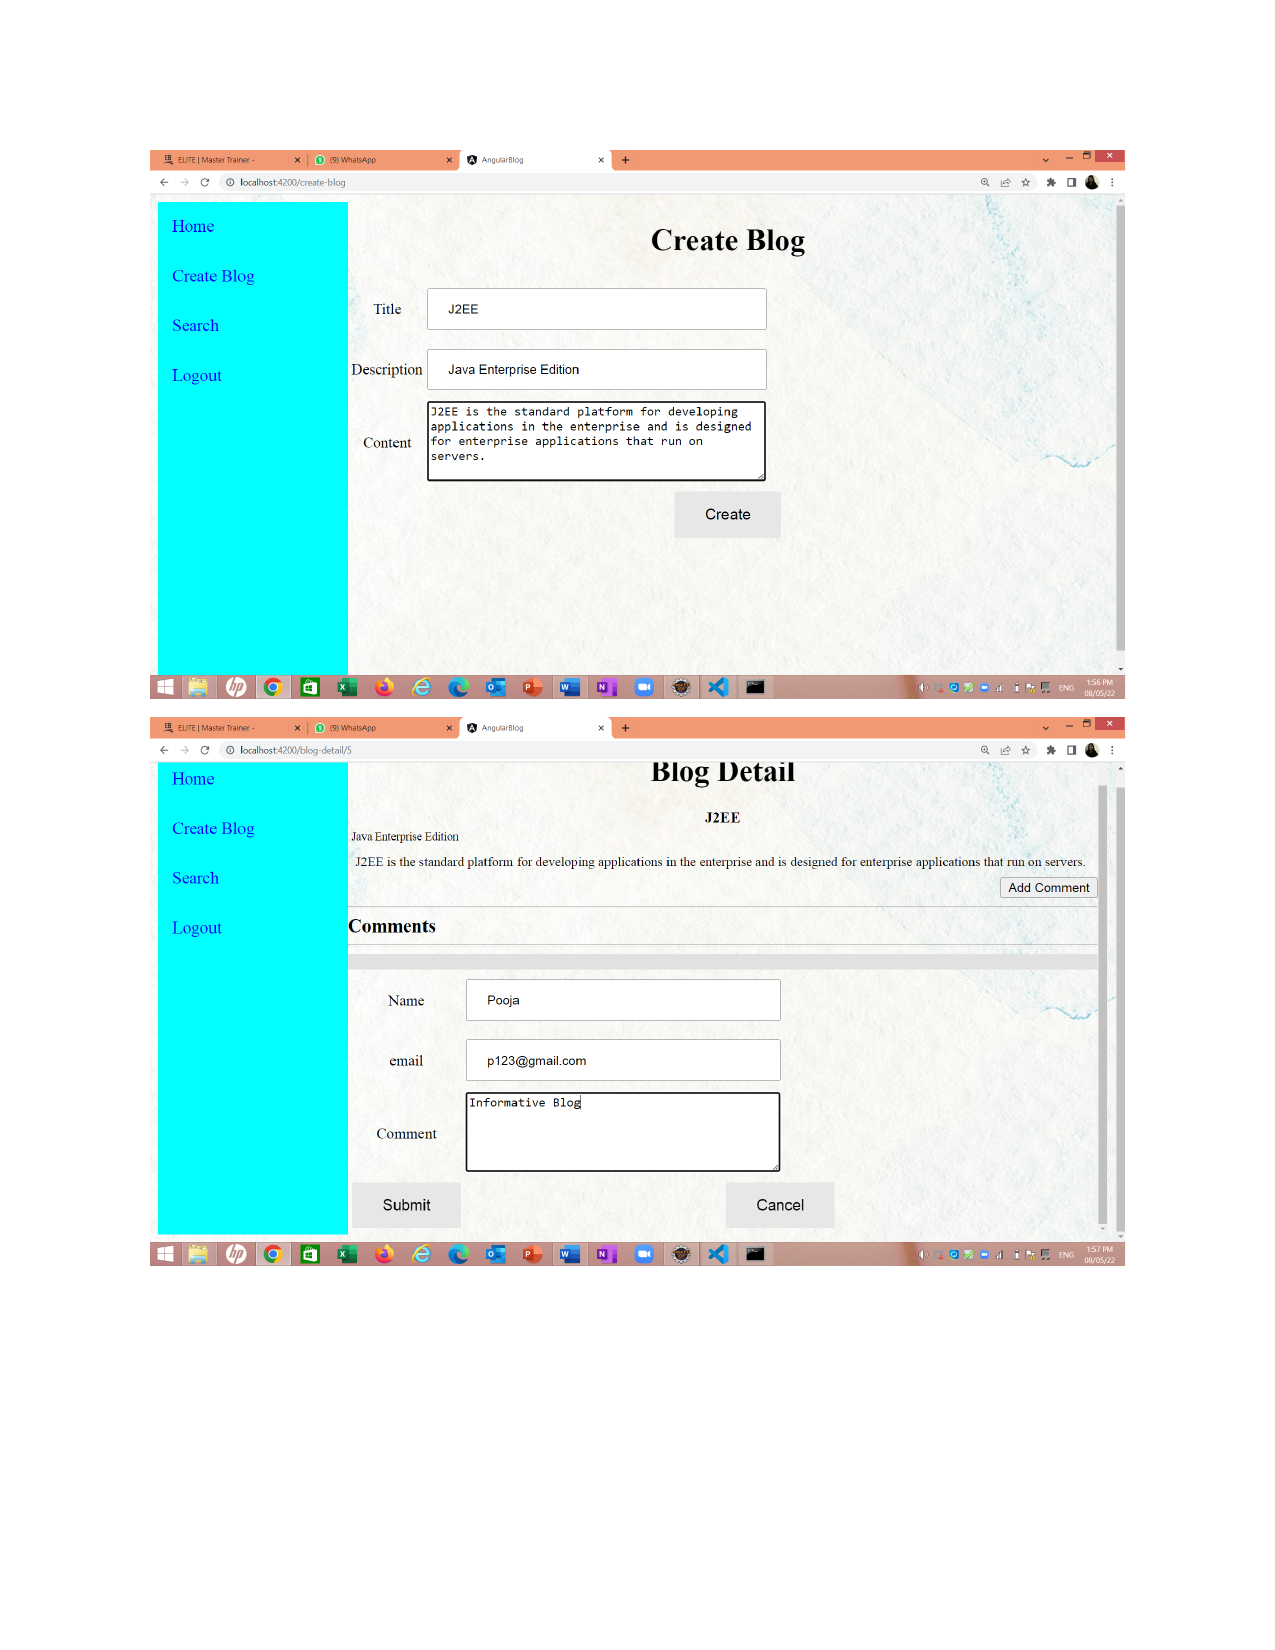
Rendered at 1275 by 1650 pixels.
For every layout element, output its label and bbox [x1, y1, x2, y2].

picture [150, 150, 1125, 699]
picture [150, 717, 1125, 1266]
